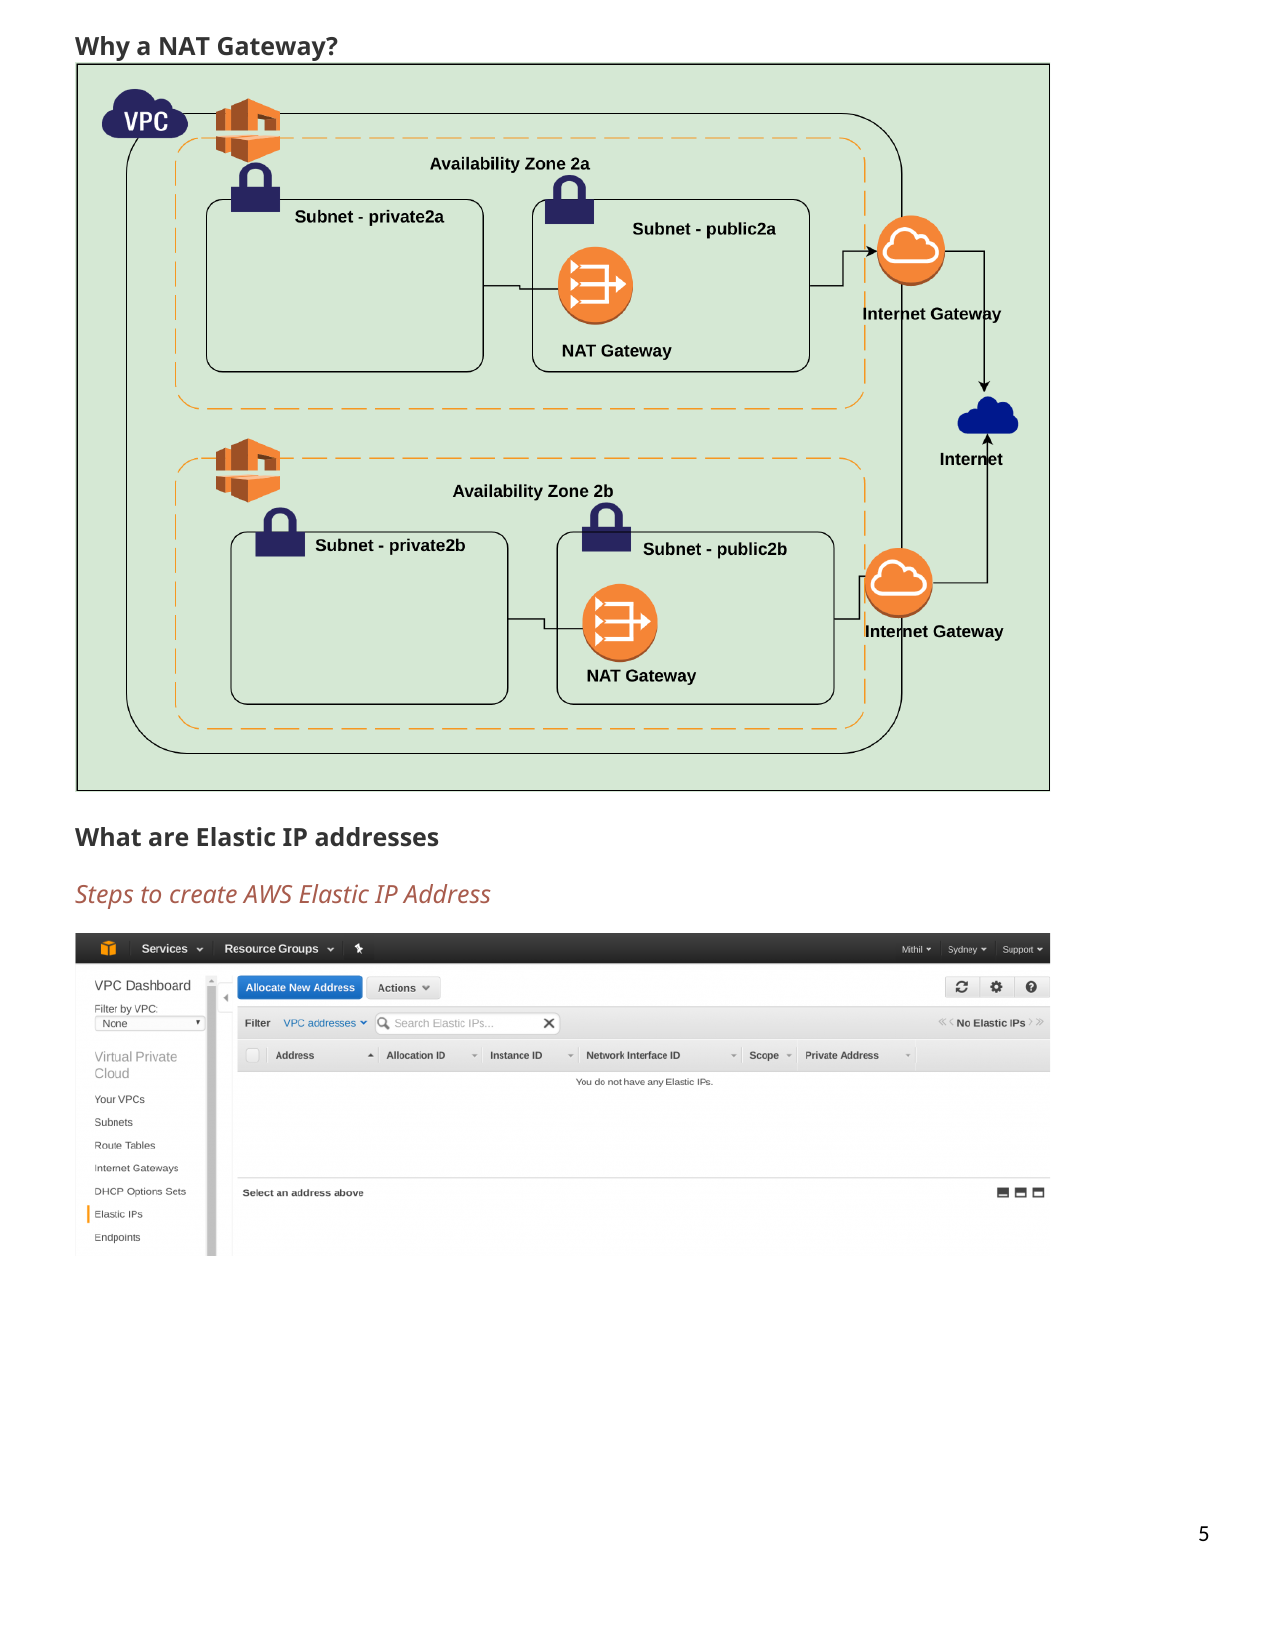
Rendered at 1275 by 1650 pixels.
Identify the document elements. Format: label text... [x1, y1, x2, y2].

picture [75, 933, 1050, 1256]
text Why a NAT Gateway? [75, 28, 1209, 62]
text What are Elastic IP addresses [75, 819, 1209, 854]
text Steps to create AWS Elastic IP Address [75, 877, 1209, 911]
